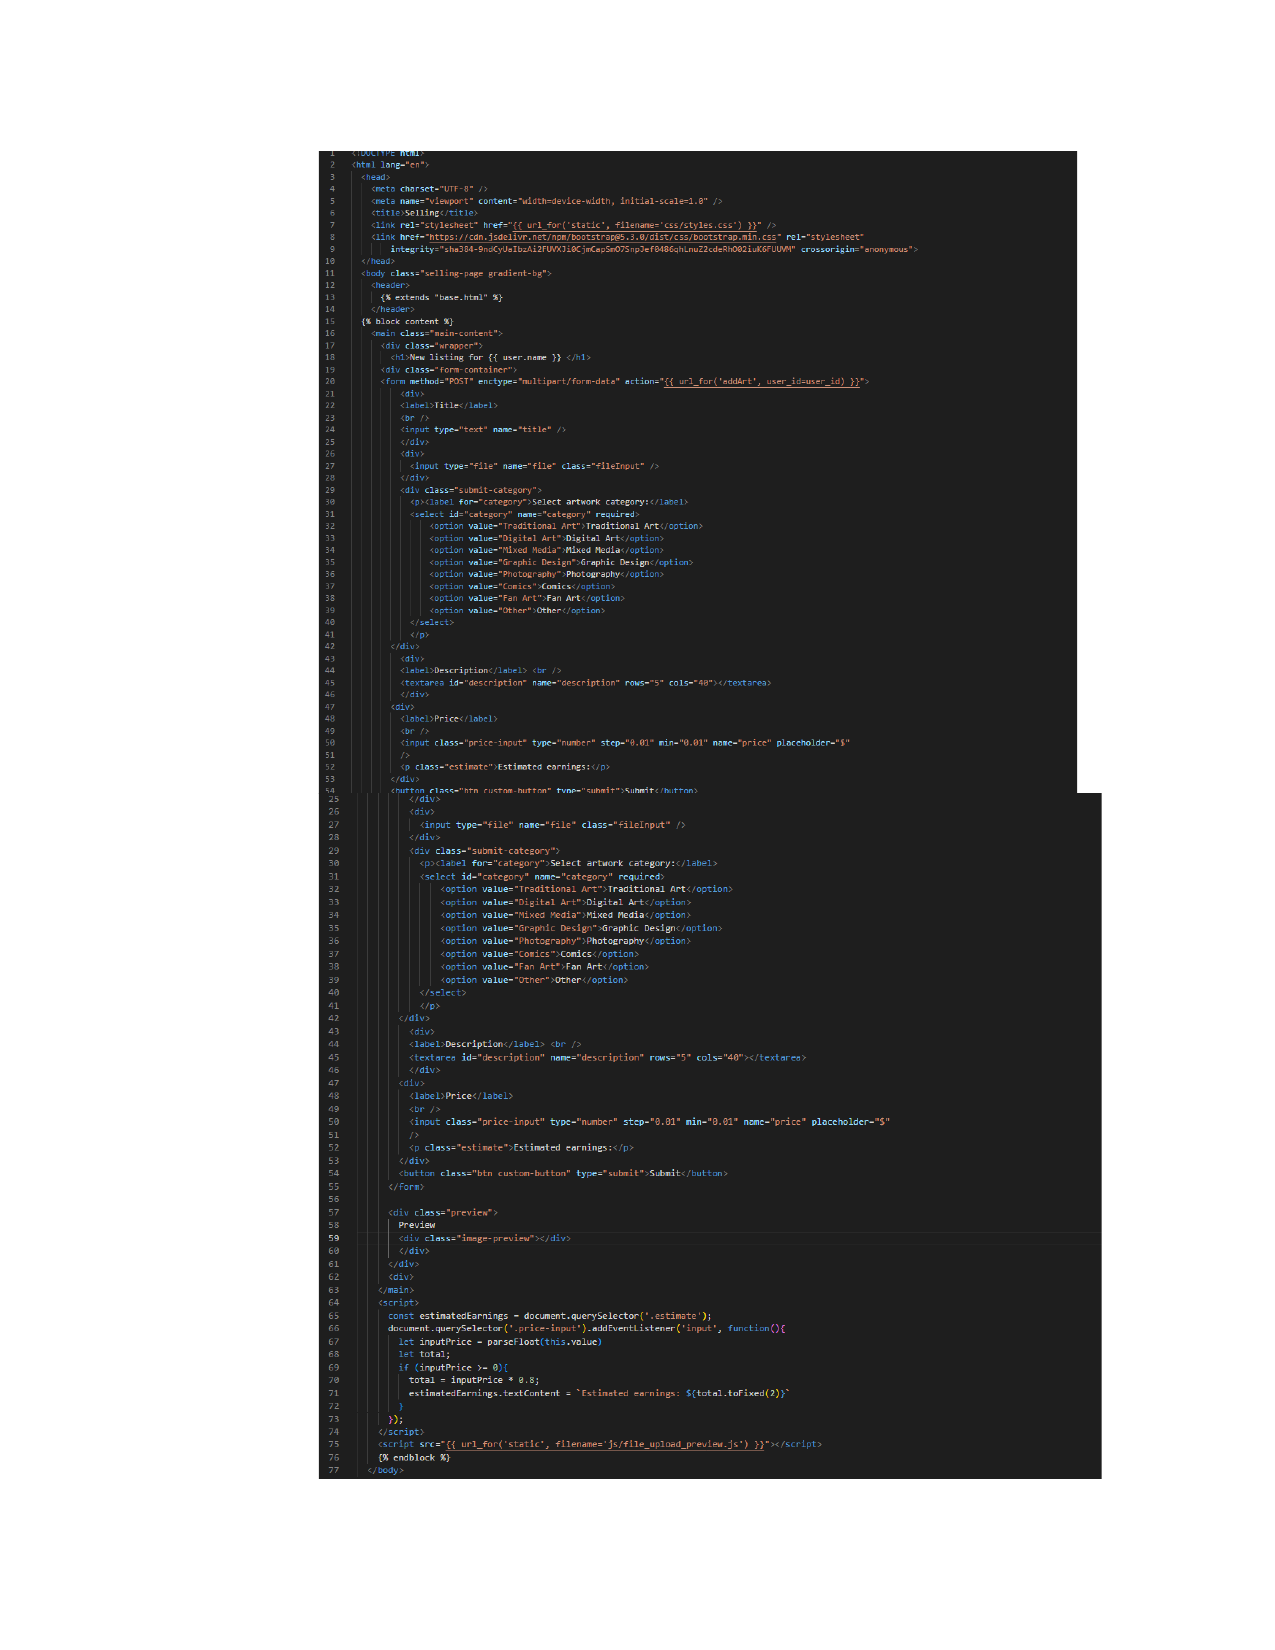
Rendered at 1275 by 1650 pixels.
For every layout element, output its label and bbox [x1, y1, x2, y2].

picture [318, 151, 1102, 1479]
